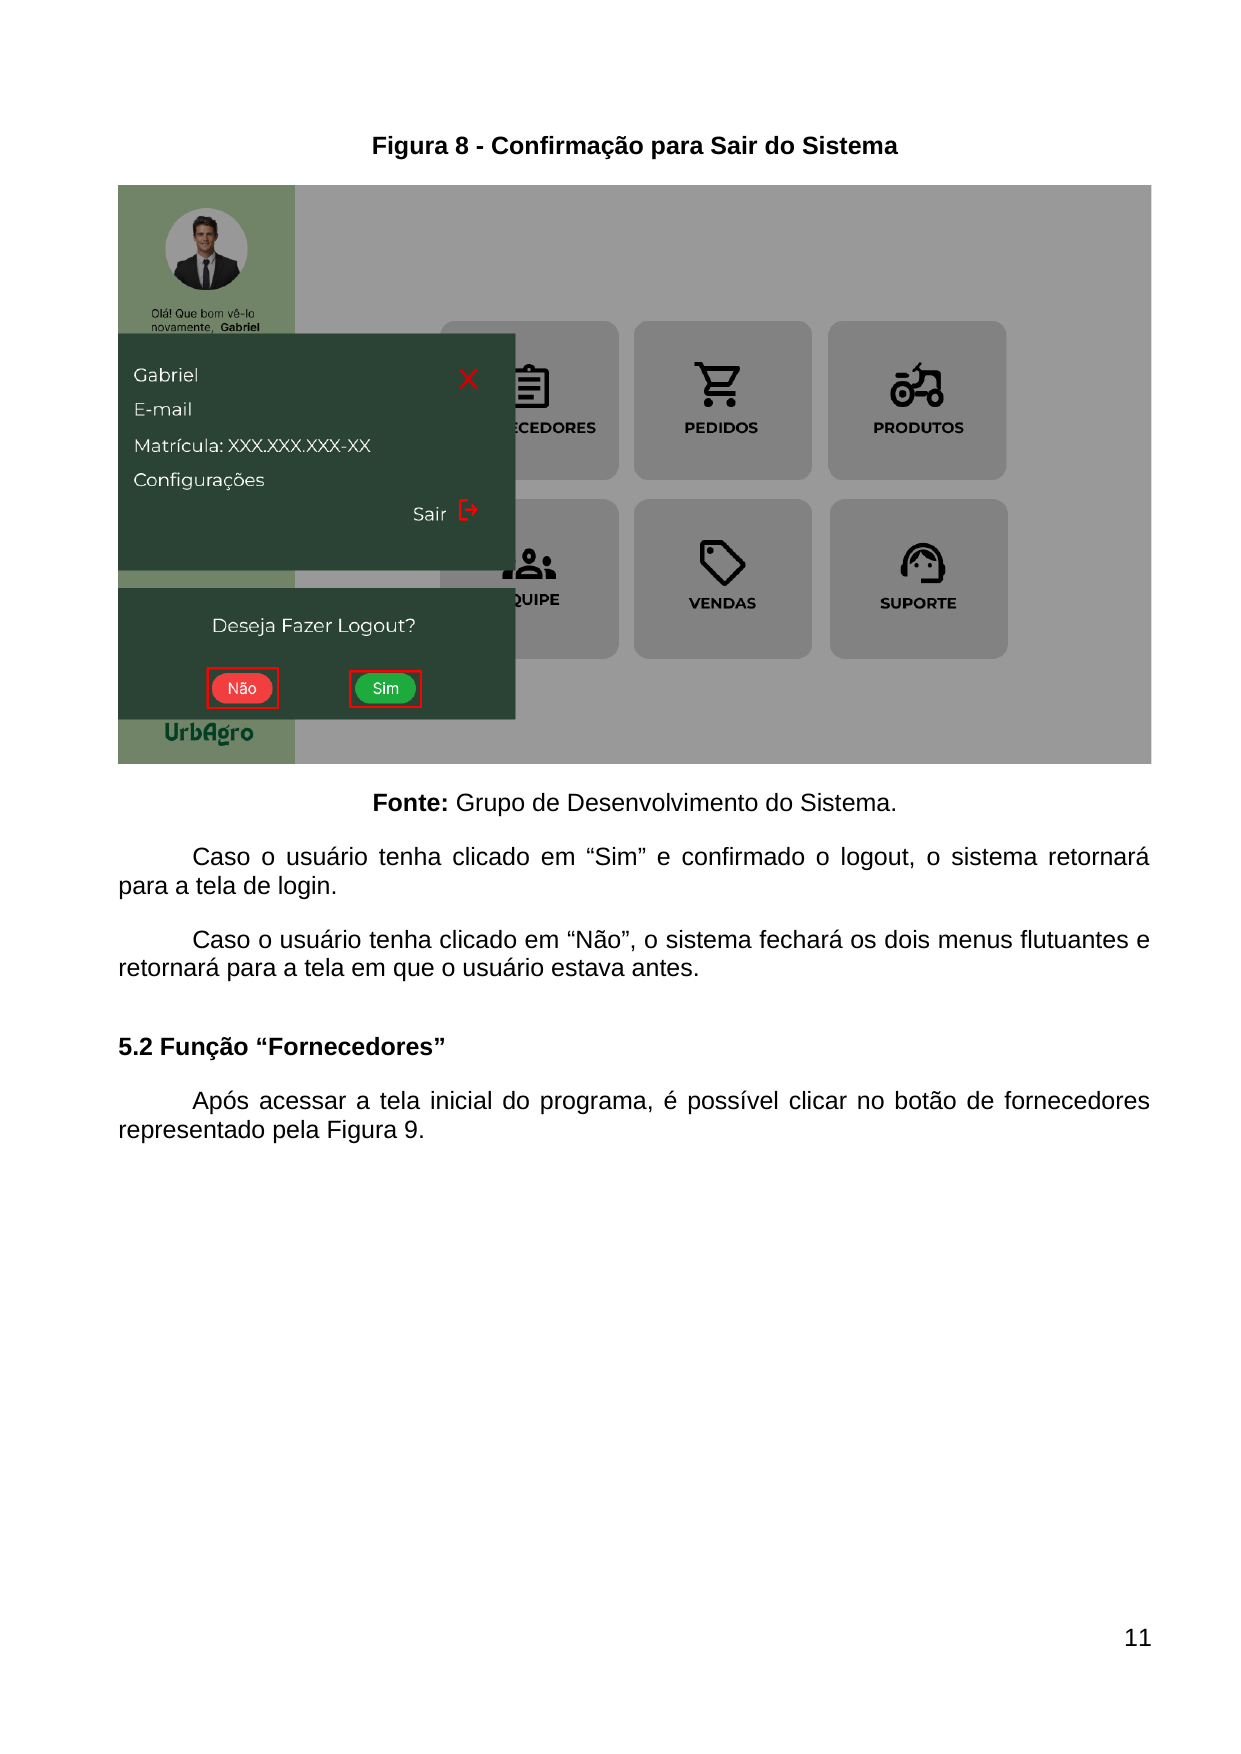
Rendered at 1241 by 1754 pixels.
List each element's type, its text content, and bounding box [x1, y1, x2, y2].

text Fonte: Grupo de Desenvolvimento do Sistema. [118, 788, 1152, 817]
text Caso o usuário tenha clicado em “Não”, o sistema fechará os dois menus flutuantes e retornará para a tela em que o usuário estava antes. [118, 924, 1152, 982]
picture [118, 185, 1152, 764]
text Caso o usuário tenha clicado em “Sim” e confirmado o logout, o sistema retornará para a tela de login. [118, 842, 1152, 899]
text Após acessar a tela inicial do programa, é possível clicar no botão de fornecedores representado pela Figura 9. [118, 1086, 1152, 1143]
text Figura 8 - Confirmação para Sair do Sistema [118, 131, 1152, 160]
subtitle 5.2 Função “Fornecedores” [118, 1032, 1152, 1061]
